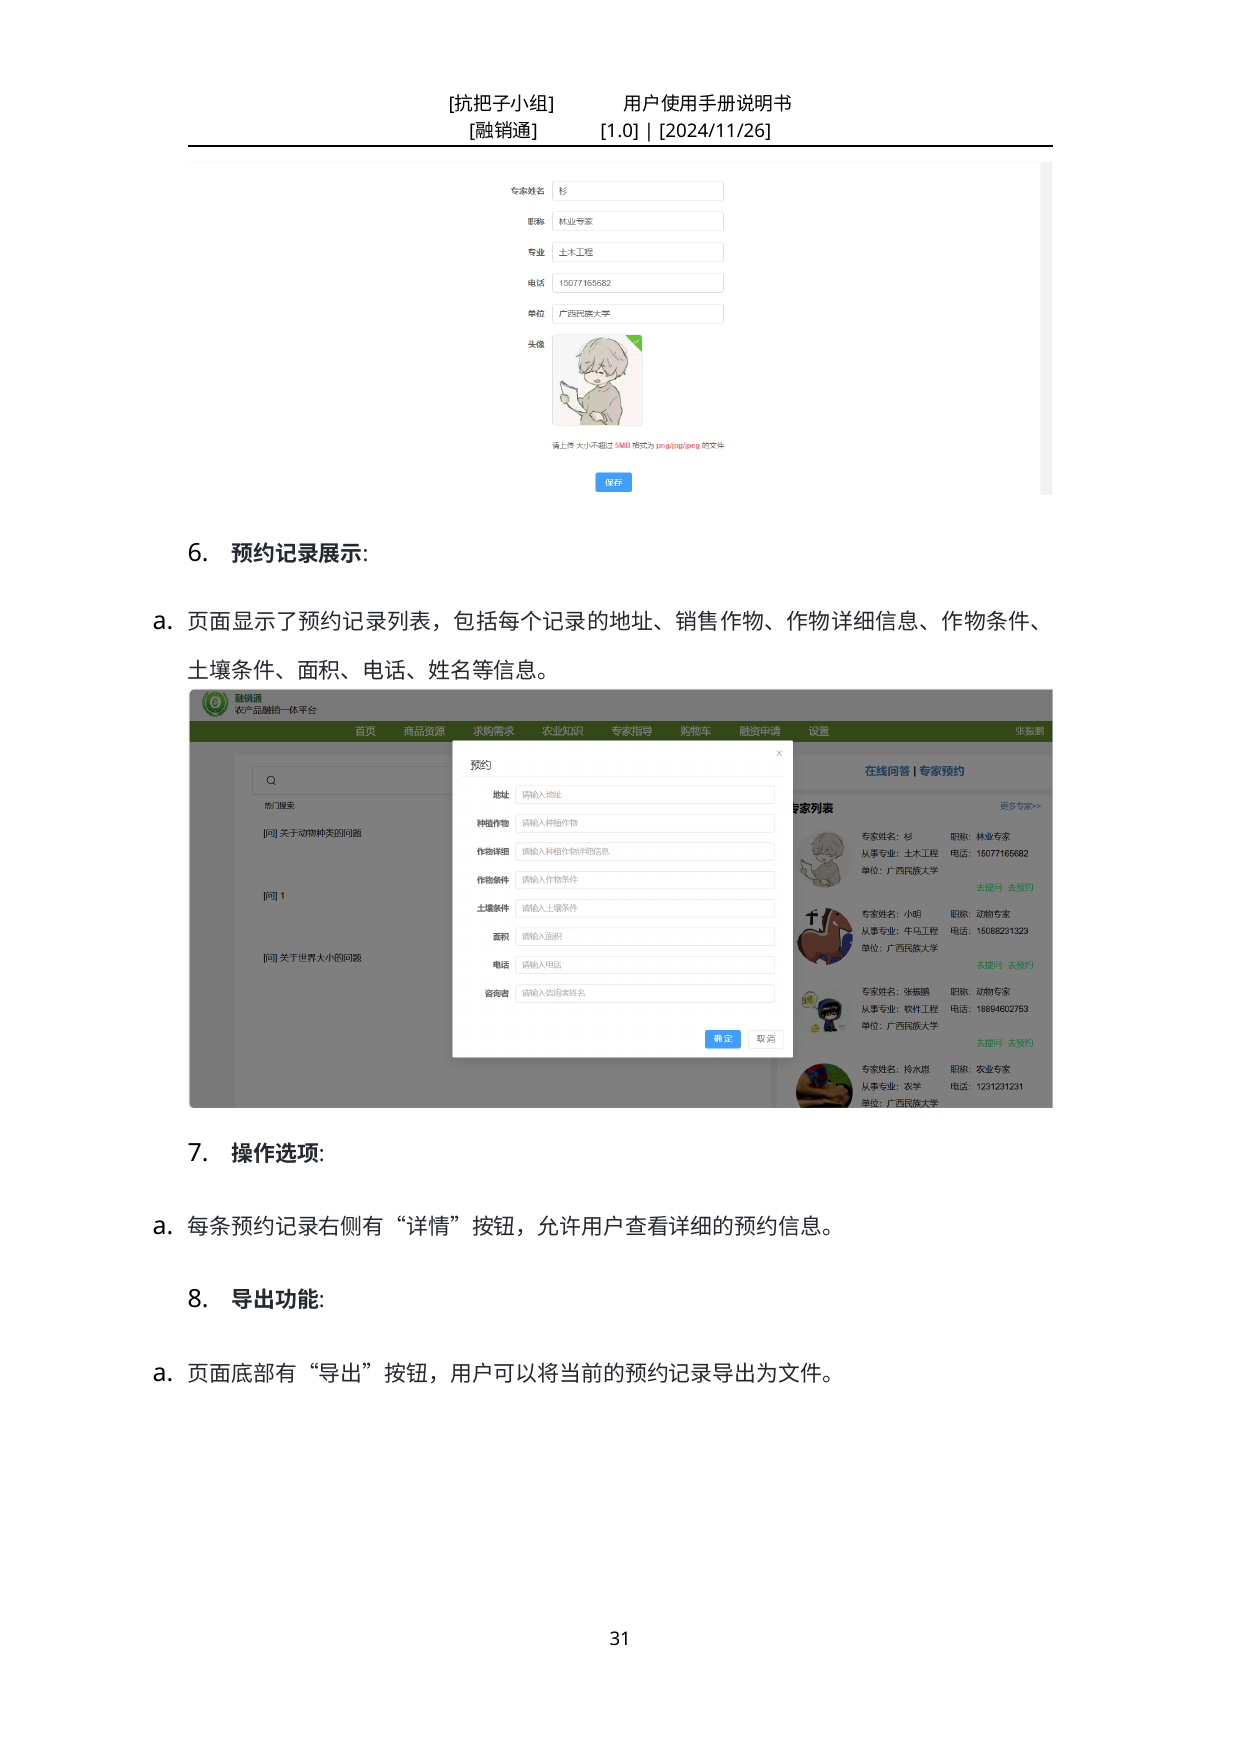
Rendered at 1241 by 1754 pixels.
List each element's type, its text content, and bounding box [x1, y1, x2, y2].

list 每条预约记录右侧有“详情”按钮，允许用户查看详细的预约信息。 [152, 1192, 1053, 1257]
list 导出功能: [187, 1266, 1053, 1331]
list 预约记录展示: [187, 519, 1053, 584]
picture [187, 162, 1053, 495]
list 页面底部有“导出”按钮，用户可以将当前的预约记录导出为文件。 [152, 1339, 1053, 1404]
list 操作选项: [187, 1119, 1053, 1184]
picture [187, 688, 1053, 1108]
list 页面显示了预约记录列表，包括每个记录的地址、销售作物、作物详细信息、作物条件、土壤条件、面积、电话、姓名等信息。 [152, 588, 1053, 685]
